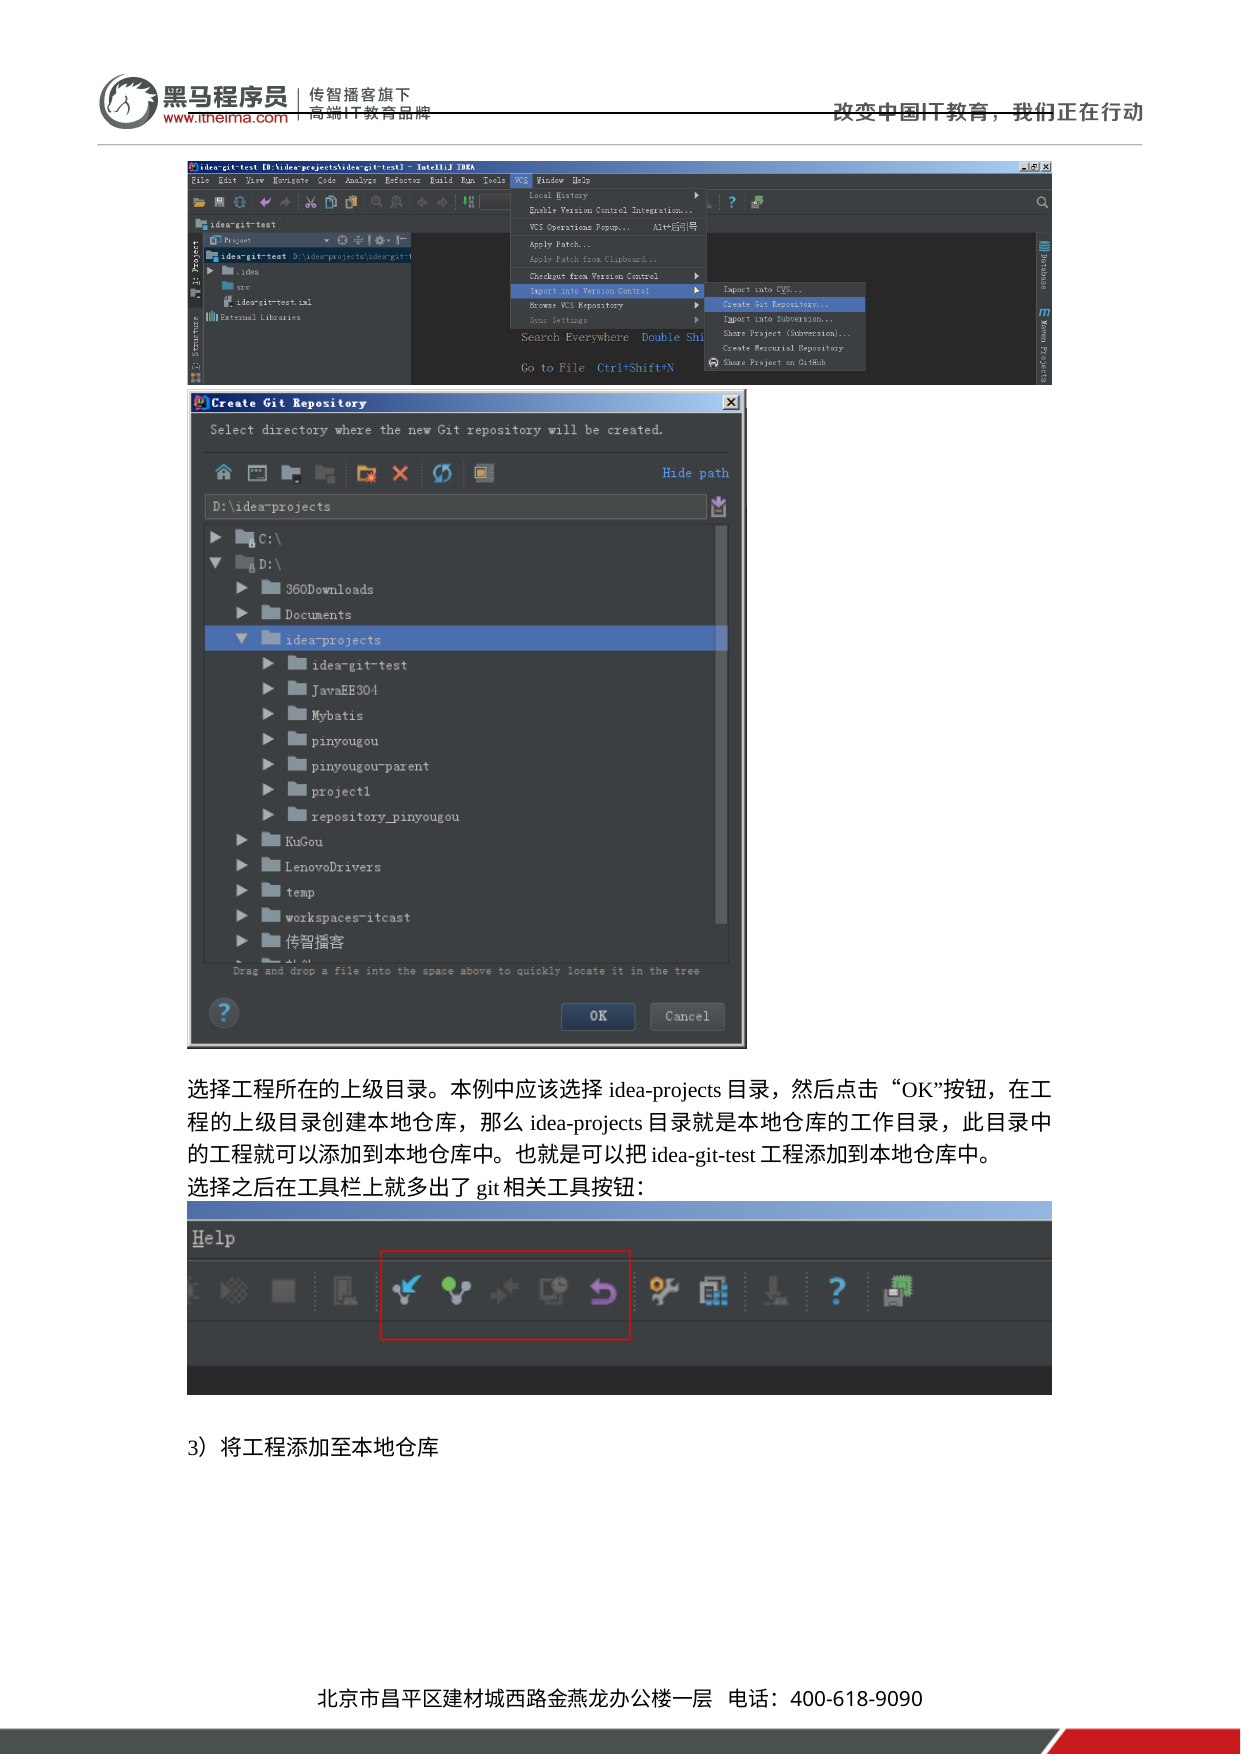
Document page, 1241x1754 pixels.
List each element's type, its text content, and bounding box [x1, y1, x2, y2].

picture [187, 161, 1052, 385]
text 选择工程所在的上级目录。本例中应该选择idea-projects目录，然后点击“OK”按钮，在工程的上级目录创建本地仓库，那么idea-projects目录就是本地仓库的工作目录，此目录中的工程就可以添加到本地仓库中。也就是可以把idea-git-test工程添加到本地仓库中。 [187, 1072, 1053, 1169]
picture [187, 389, 747, 1049]
text 选择之后在工具栏上就多出了git相关工具按钮： [187, 1169, 1053, 1202]
picture [187, 1201, 1052, 1395]
picture [0, 3, 1241, 153]
picture [0, 1669, 1241, 1754]
list 将工程添加至本地仓库 [187, 1429, 1053, 1462]
